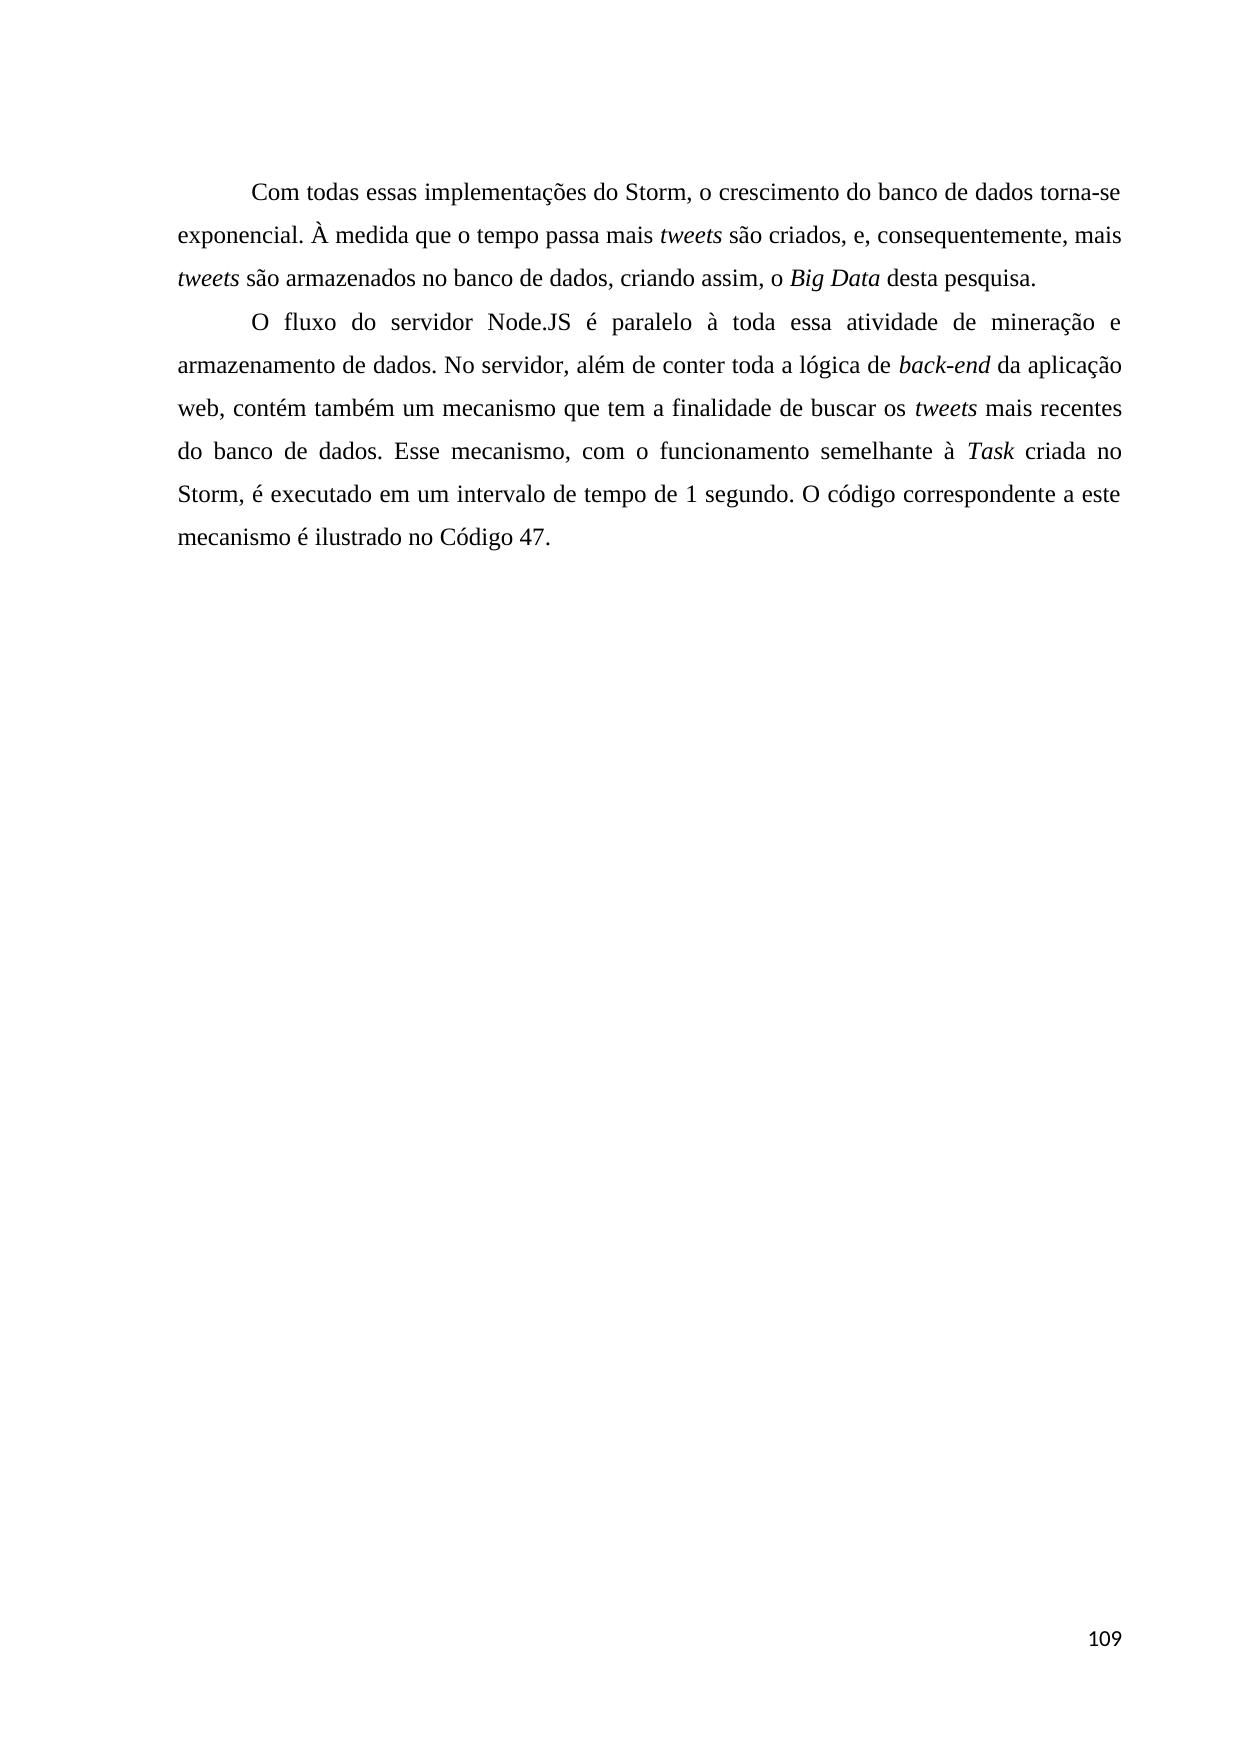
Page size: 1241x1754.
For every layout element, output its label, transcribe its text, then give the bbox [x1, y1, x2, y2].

text Com todas essas implementações do Storm, o crescimento do banco de dados torna-se exponencial. À medida que o tempo passa mais tweets são criados, e, consequentemente, mais tweets são armazenados no banco de dados, criando assim, o Big Data desta pesquisa. [177, 177, 1122, 292]
text O fluxo do servidor Node.JS é paralelo à toda essa atividade de mineração e armazenamento de dados. No servidor, além de conter toda a lógica de back-end da aplicação web, contém também um mecanismo que tem a finalidade de buscar os tweets mais recentes do banco de dados. Esse mecanismo, com o funcionamento semelhante à Task criada no Storm, é executado em um intervalo de tempo de 1 segundo. O código correspondente a este mecanismo é ilustrado no Código 47. [177, 307, 1122, 551]
